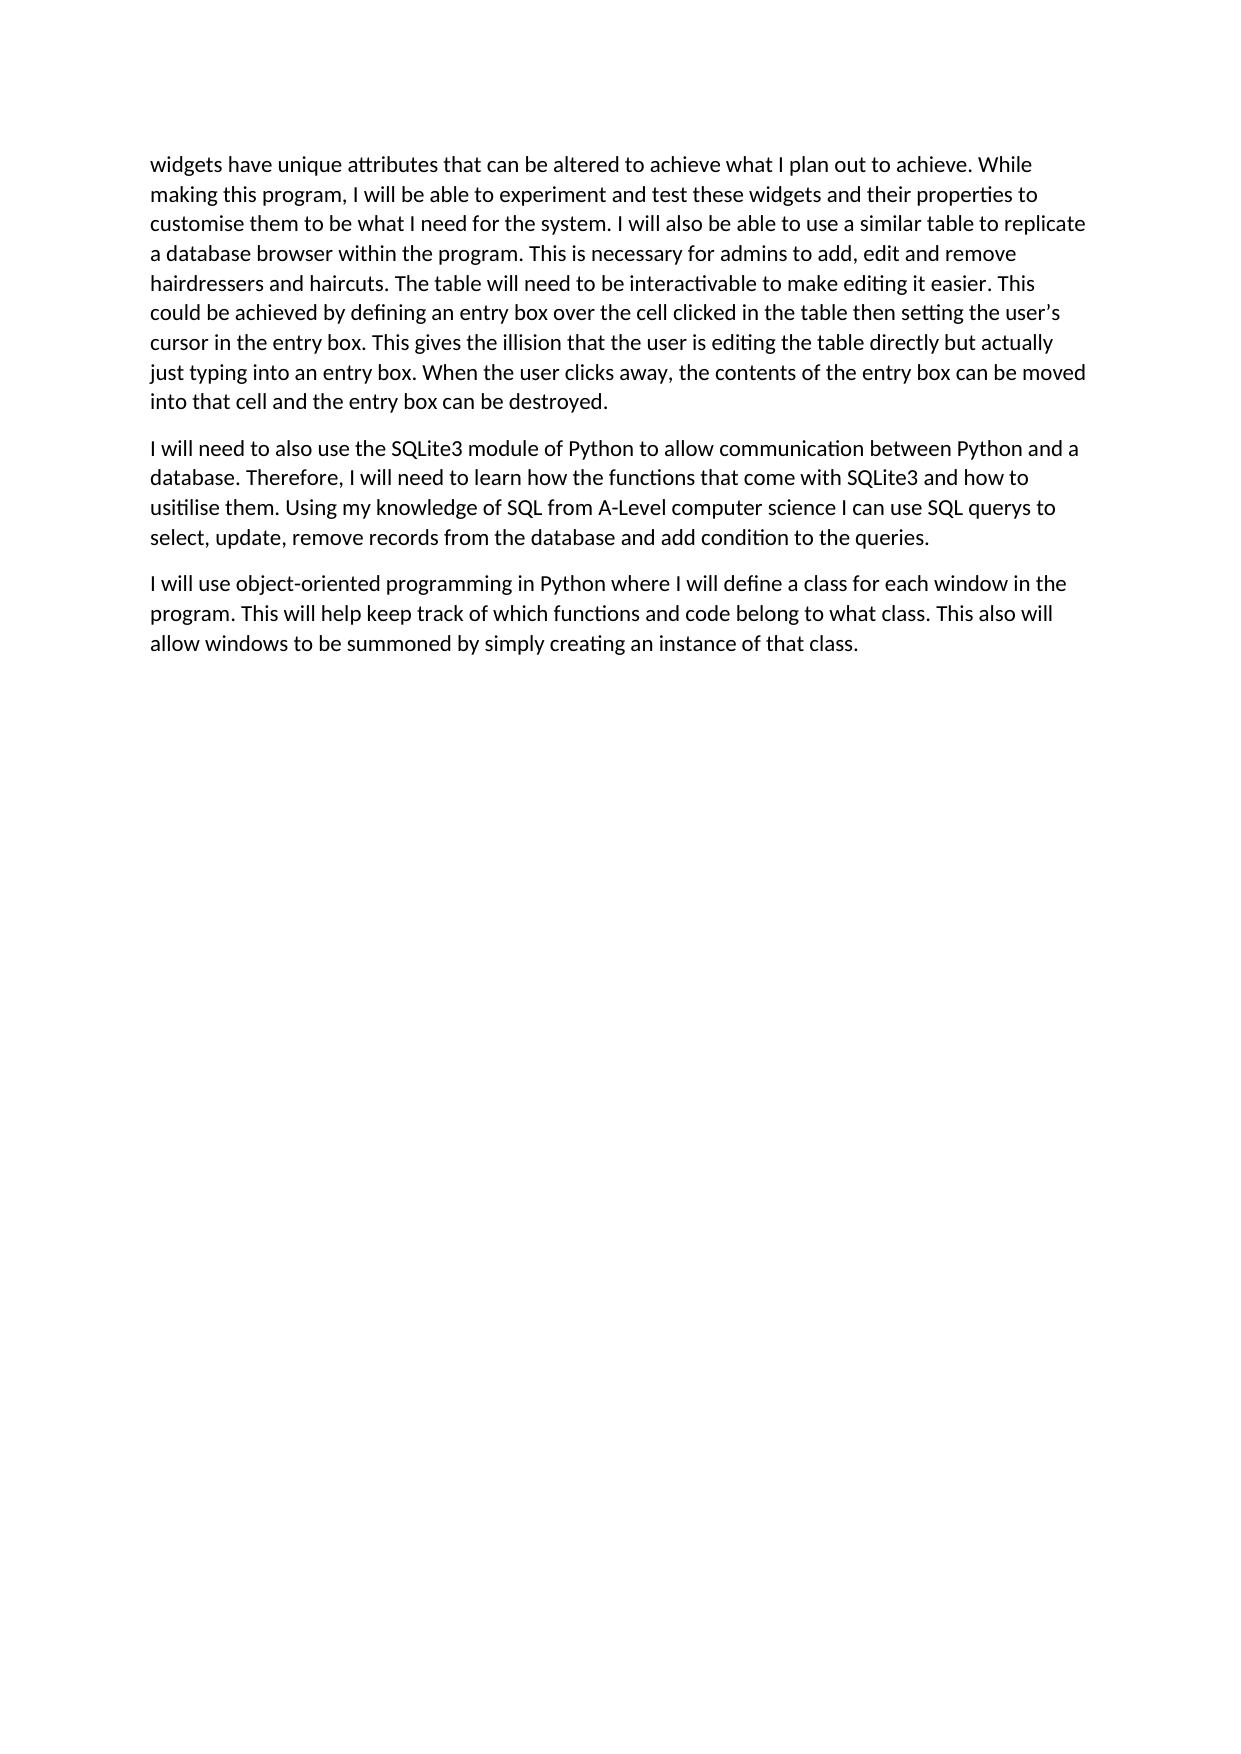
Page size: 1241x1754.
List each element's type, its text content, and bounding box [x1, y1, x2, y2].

text I will need to also use the SQLite3 module of Python to allow communication between Python and a database. Therefore, I will need to learn how the functions that come with SQLite3 and how to usitilise them. Using my knowledge of SQL from A-Level computer science I can use SQL querys to select, update, remove records from the database and add condition to the queries. [150, 434, 1090, 551]
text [150, 150, 1090, 416]
text I will use object-oriented programming in Python where I will define a class for each window in the program. This will help keep track of which functions and code belong to what class. This also will allow windows to be summoned by simply creating an instance of that class. [150, 569, 1090, 657]
